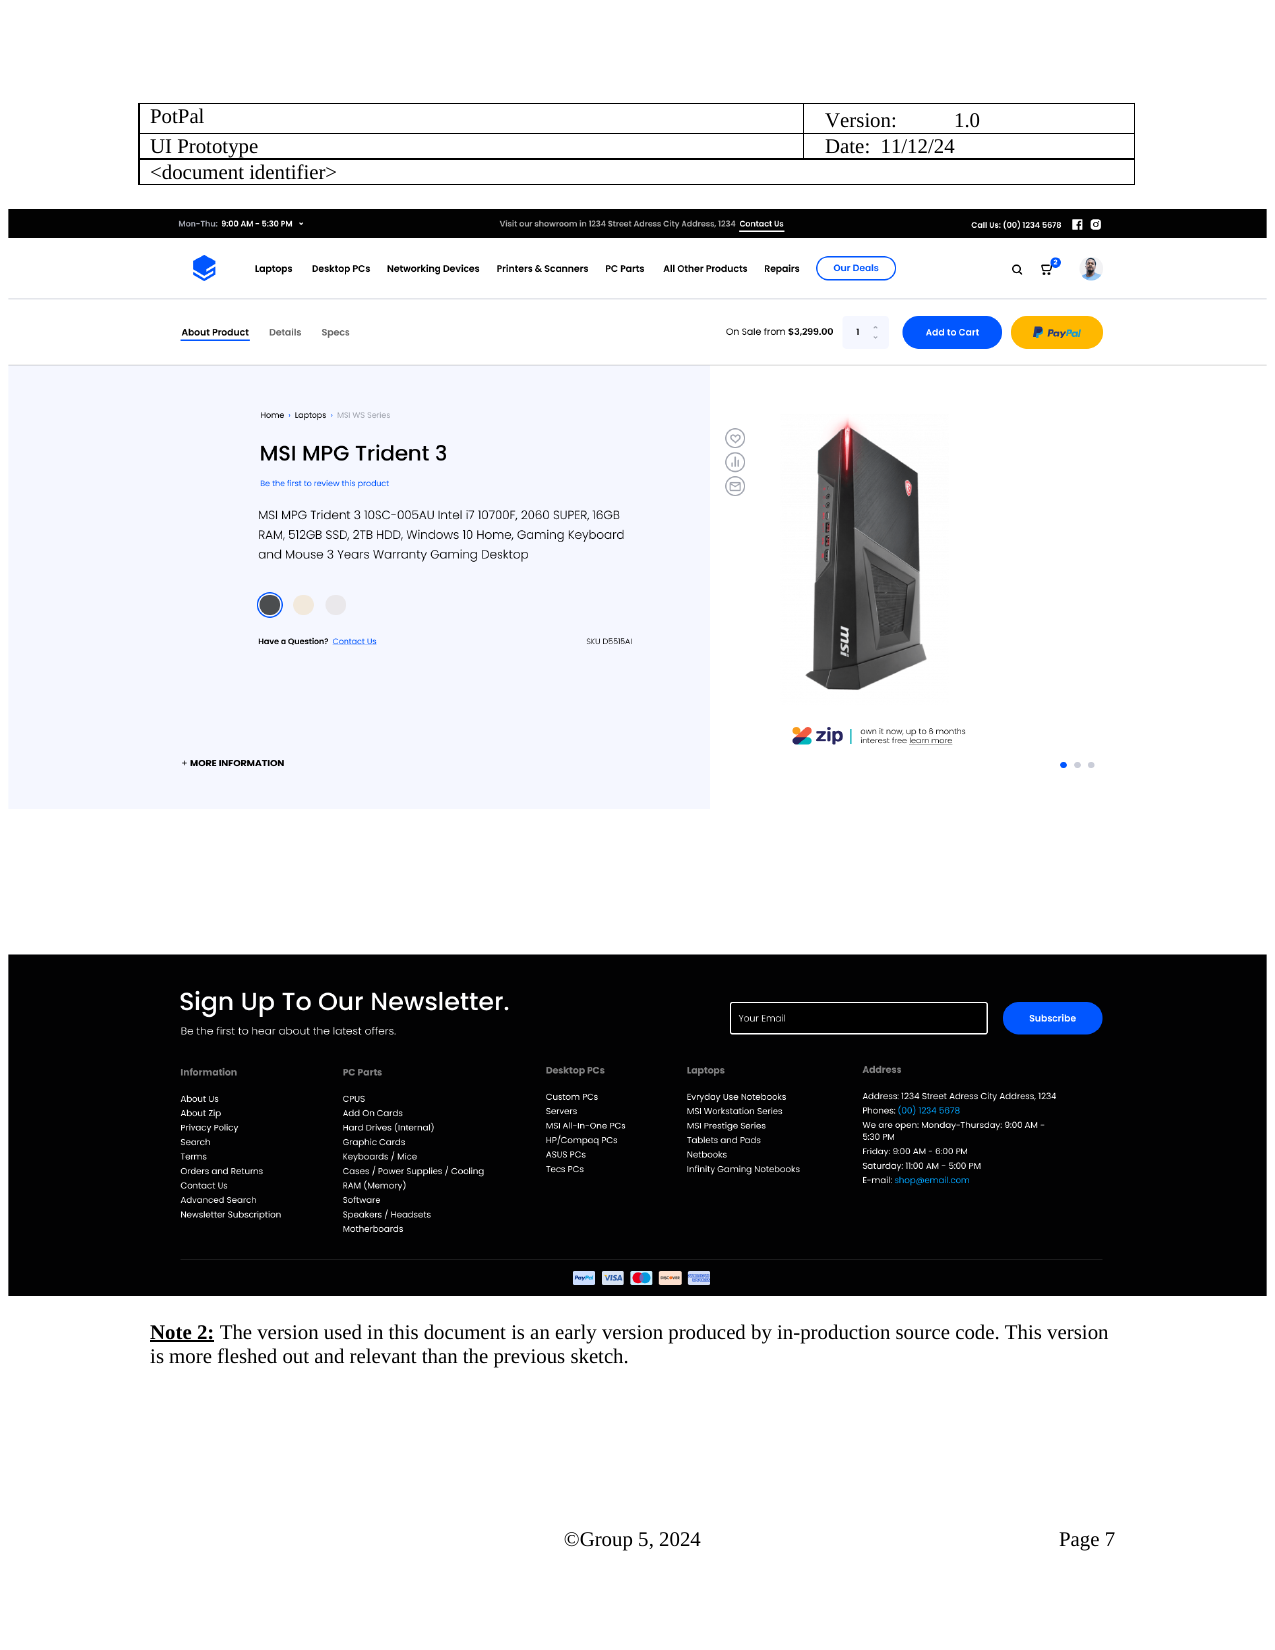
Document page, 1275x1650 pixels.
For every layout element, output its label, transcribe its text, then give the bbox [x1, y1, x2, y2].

text Note 2: The version used in this document is an early version produced by in-production source code. This version is more fleshed out and relevant than the previous sketch. [150, 1320, 1125, 1368]
picture [8, 209, 1267, 1296]
